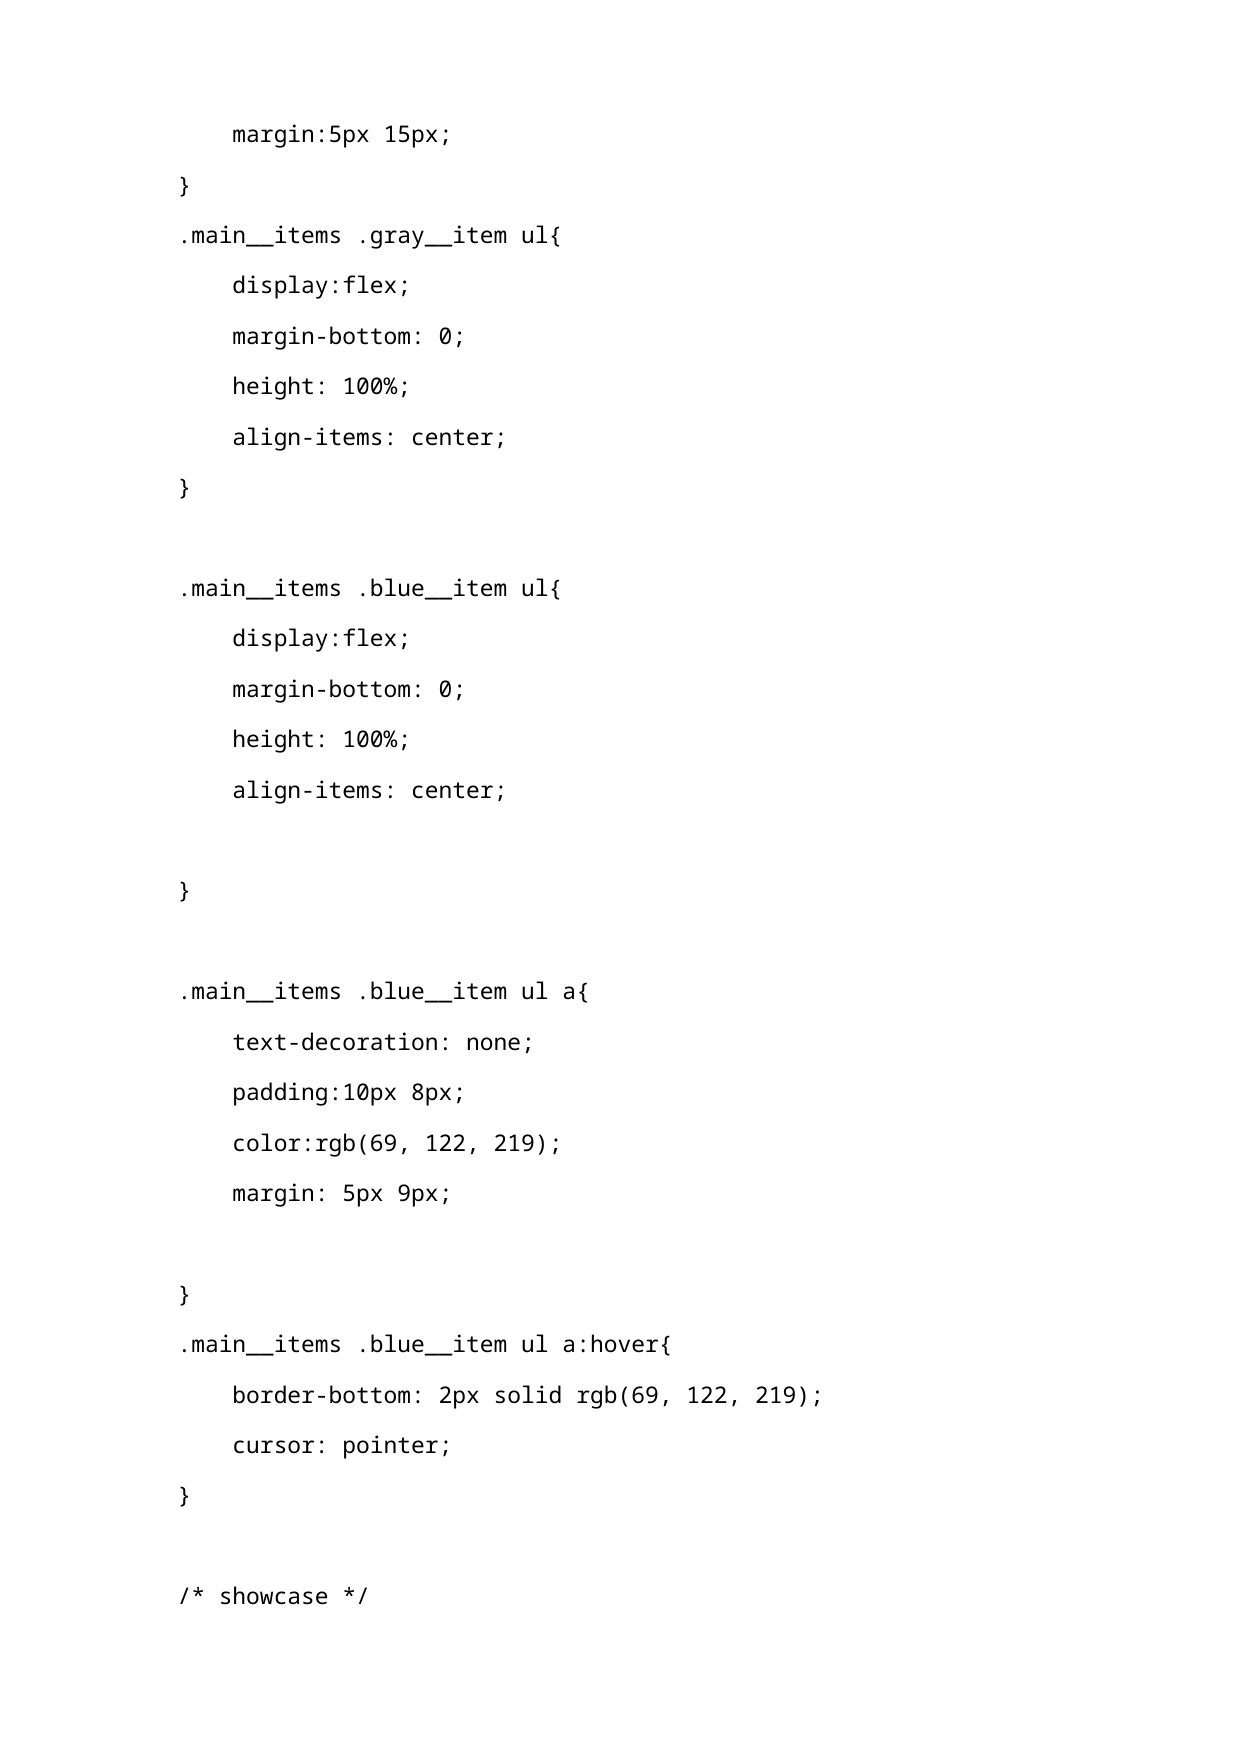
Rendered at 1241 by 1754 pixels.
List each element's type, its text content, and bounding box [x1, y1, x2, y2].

text } [177, 1479, 1152, 1511]
text margin: 5px 9px; [177, 1177, 1152, 1208]
text margin-bottom: 0; [177, 320, 1152, 351]
text border-bottom: 2px solid rgb(69, 122, 219); [177, 1378, 1152, 1410]
text .main__items .gray__item ul{ [177, 219, 1152, 250]
text display:flex; [177, 622, 1152, 653]
text cursor: pointer; [177, 1429, 1152, 1460]
text height: 100%; [177, 723, 1152, 754]
text margin:5px 15px; [177, 118, 1152, 149]
text display:flex; [177, 269, 1152, 301]
text .main__items .blue__item ul a:hover{ [177, 1328, 1152, 1359]
text .main__items .blue__item ul a{ [177, 975, 1152, 1006]
text } [177, 471, 1152, 502]
text text-decoration: none; [177, 1026, 1152, 1057]
text align-items: center; [177, 773, 1152, 805]
text } [177, 874, 1152, 906]
text align-items: center; [177, 421, 1152, 452]
text } [177, 1278, 1152, 1309]
text /* showcase */ [177, 1580, 1152, 1611]
text margin-bottom: 0; [177, 673, 1152, 704]
text color:rgb(69, 122, 219); [177, 1126, 1152, 1158]
text height: 100%; [177, 370, 1152, 401]
text .main__items .blue__item ul{ [177, 572, 1152, 603]
text } [177, 168, 1152, 200]
text padding:10px 8px; [177, 1076, 1152, 1107]
